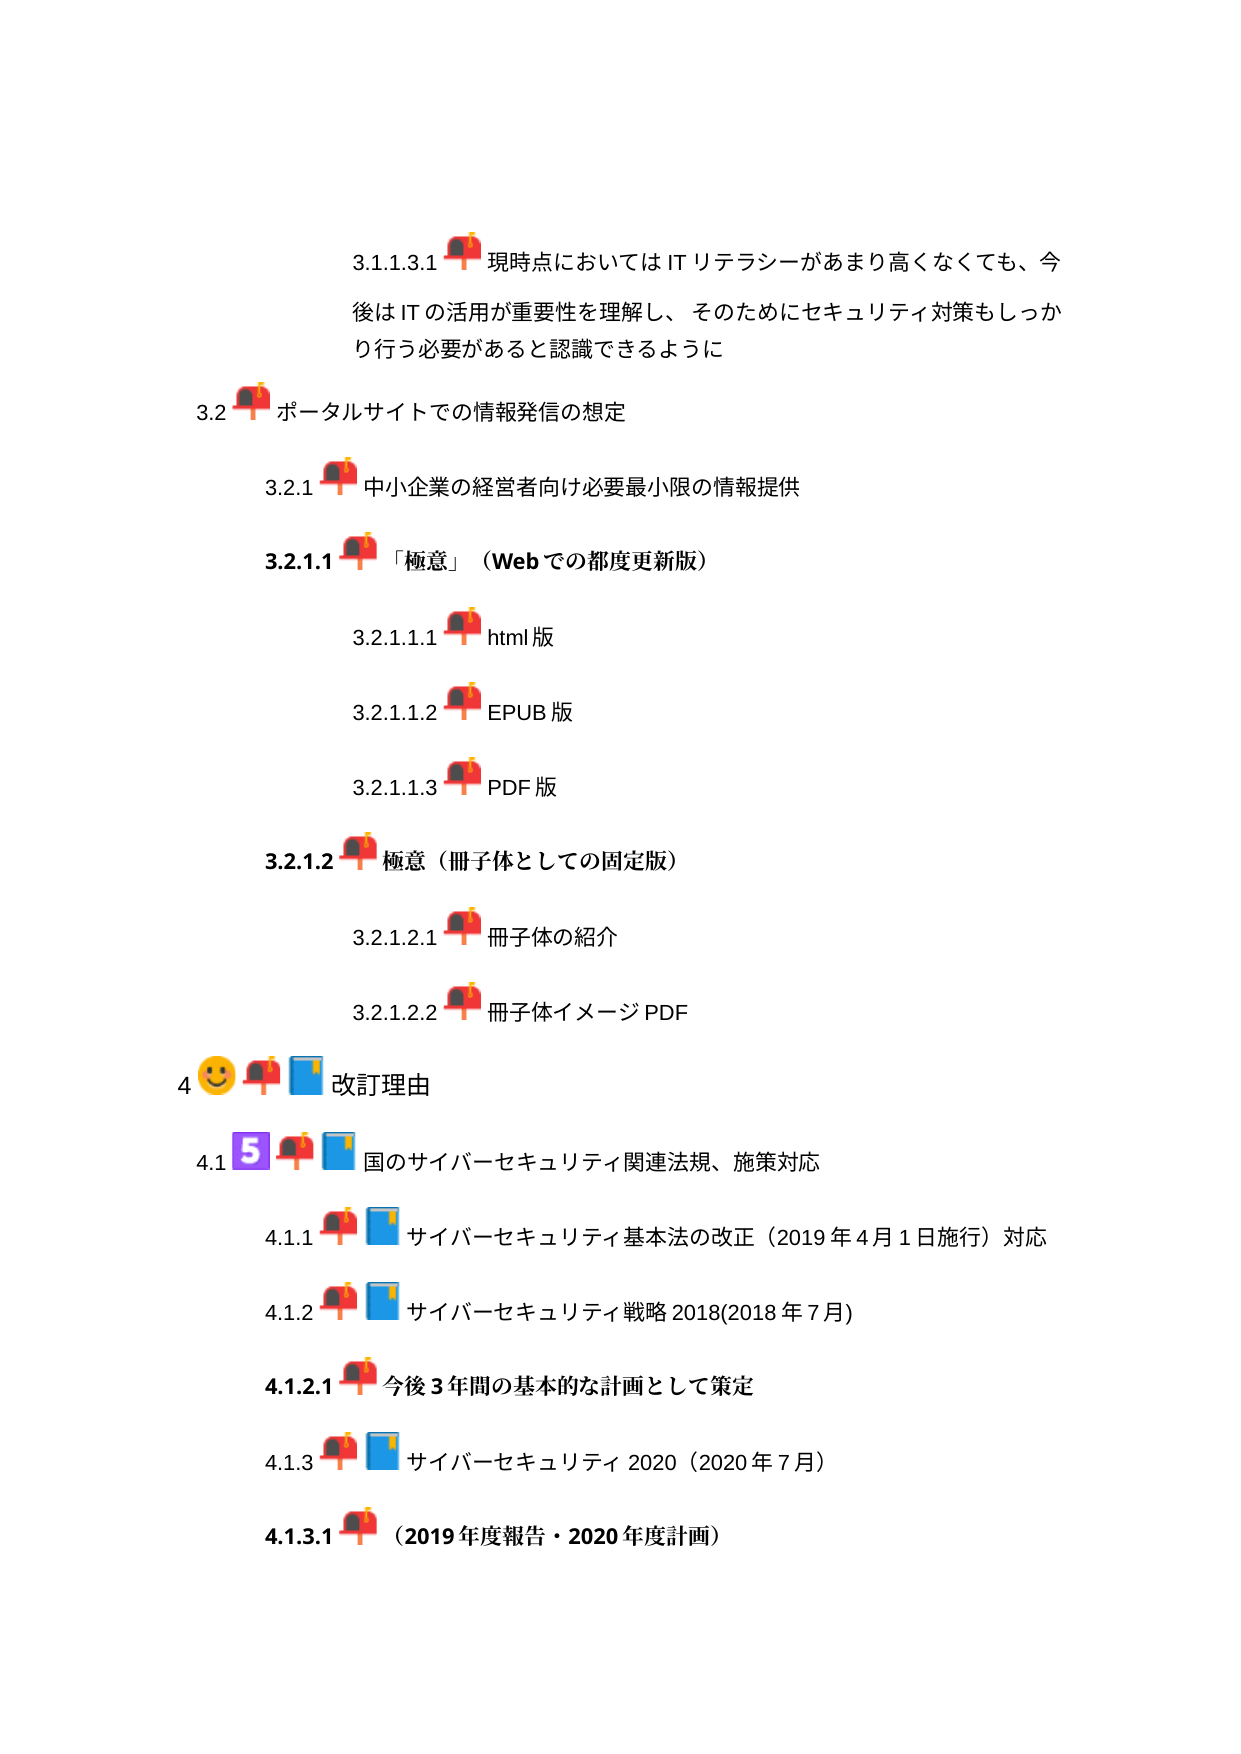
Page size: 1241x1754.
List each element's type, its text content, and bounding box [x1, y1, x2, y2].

picture [319, 1432, 357, 1470]
picture [443, 982, 481, 1020]
text 今後3年間の基本的な計画として策定 [265, 1342, 1063, 1417]
picture [319, 1207, 357, 1245]
picture [363, 1207, 401, 1245]
picture [443, 907, 481, 945]
picture [339, 1507, 377, 1545]
picture [276, 1132, 314, 1170]
picture [319, 457, 357, 495]
text サイバーセキュリティ戦略2018(2018年7月) [265, 1267, 1063, 1342]
text 極意（冊子体としての固定版） [265, 817, 1063, 892]
picture [232, 1132, 270, 1170]
text 冊子体の紹介 [352, 892, 1063, 967]
picture [443, 232, 481, 270]
picture [287, 1056, 325, 1095]
text 冊子体イメージPDF [352, 967, 1063, 1042]
picture [339, 832, 377, 870]
text 国のサイバーセキュリティ関連法規、施策対応 [196, 1117, 1063, 1192]
picture [443, 682, 481, 720]
text 「極意」（Webでの都度更新版） [265, 517, 1063, 592]
text EPUB版 [352, 667, 1063, 742]
text 改訂理由 [177, 1042, 1063, 1117]
picture [339, 1357, 377, 1395]
picture [443, 607, 481, 645]
picture [242, 1056, 281, 1095]
text （2019年度報告・2020年度計画） [265, 1492, 1063, 1567]
picture [363, 1432, 401, 1470]
picture [339, 532, 377, 570]
picture [443, 757, 481, 795]
text サイバーセキュリティ基本法の改正（2019年4月1日施行）対応 [265, 1192, 1063, 1267]
text サイバーセキュリティ2020（2020年7月） [265, 1417, 1063, 1492]
text 現時点においてはITリテラシーがあまり高くなくても、今後はITの活用が重要性を理解し、 そのためにセキュリティ対策もしっかり行う必要があると認識できるように [352, 217, 1063, 367]
picture [319, 1282, 357, 1320]
text html版 [352, 592, 1063, 667]
text PDF版 [352, 742, 1063, 817]
picture [232, 382, 270, 420]
text ポータルサイトでの情報発信の想定 [196, 367, 1063, 442]
picture [319, 1132, 357, 1170]
picture [363, 1282, 401, 1320]
picture [198, 1056, 236, 1095]
text 中小企業の経営者向け必要最小限の情報提供 [265, 442, 1063, 517]
